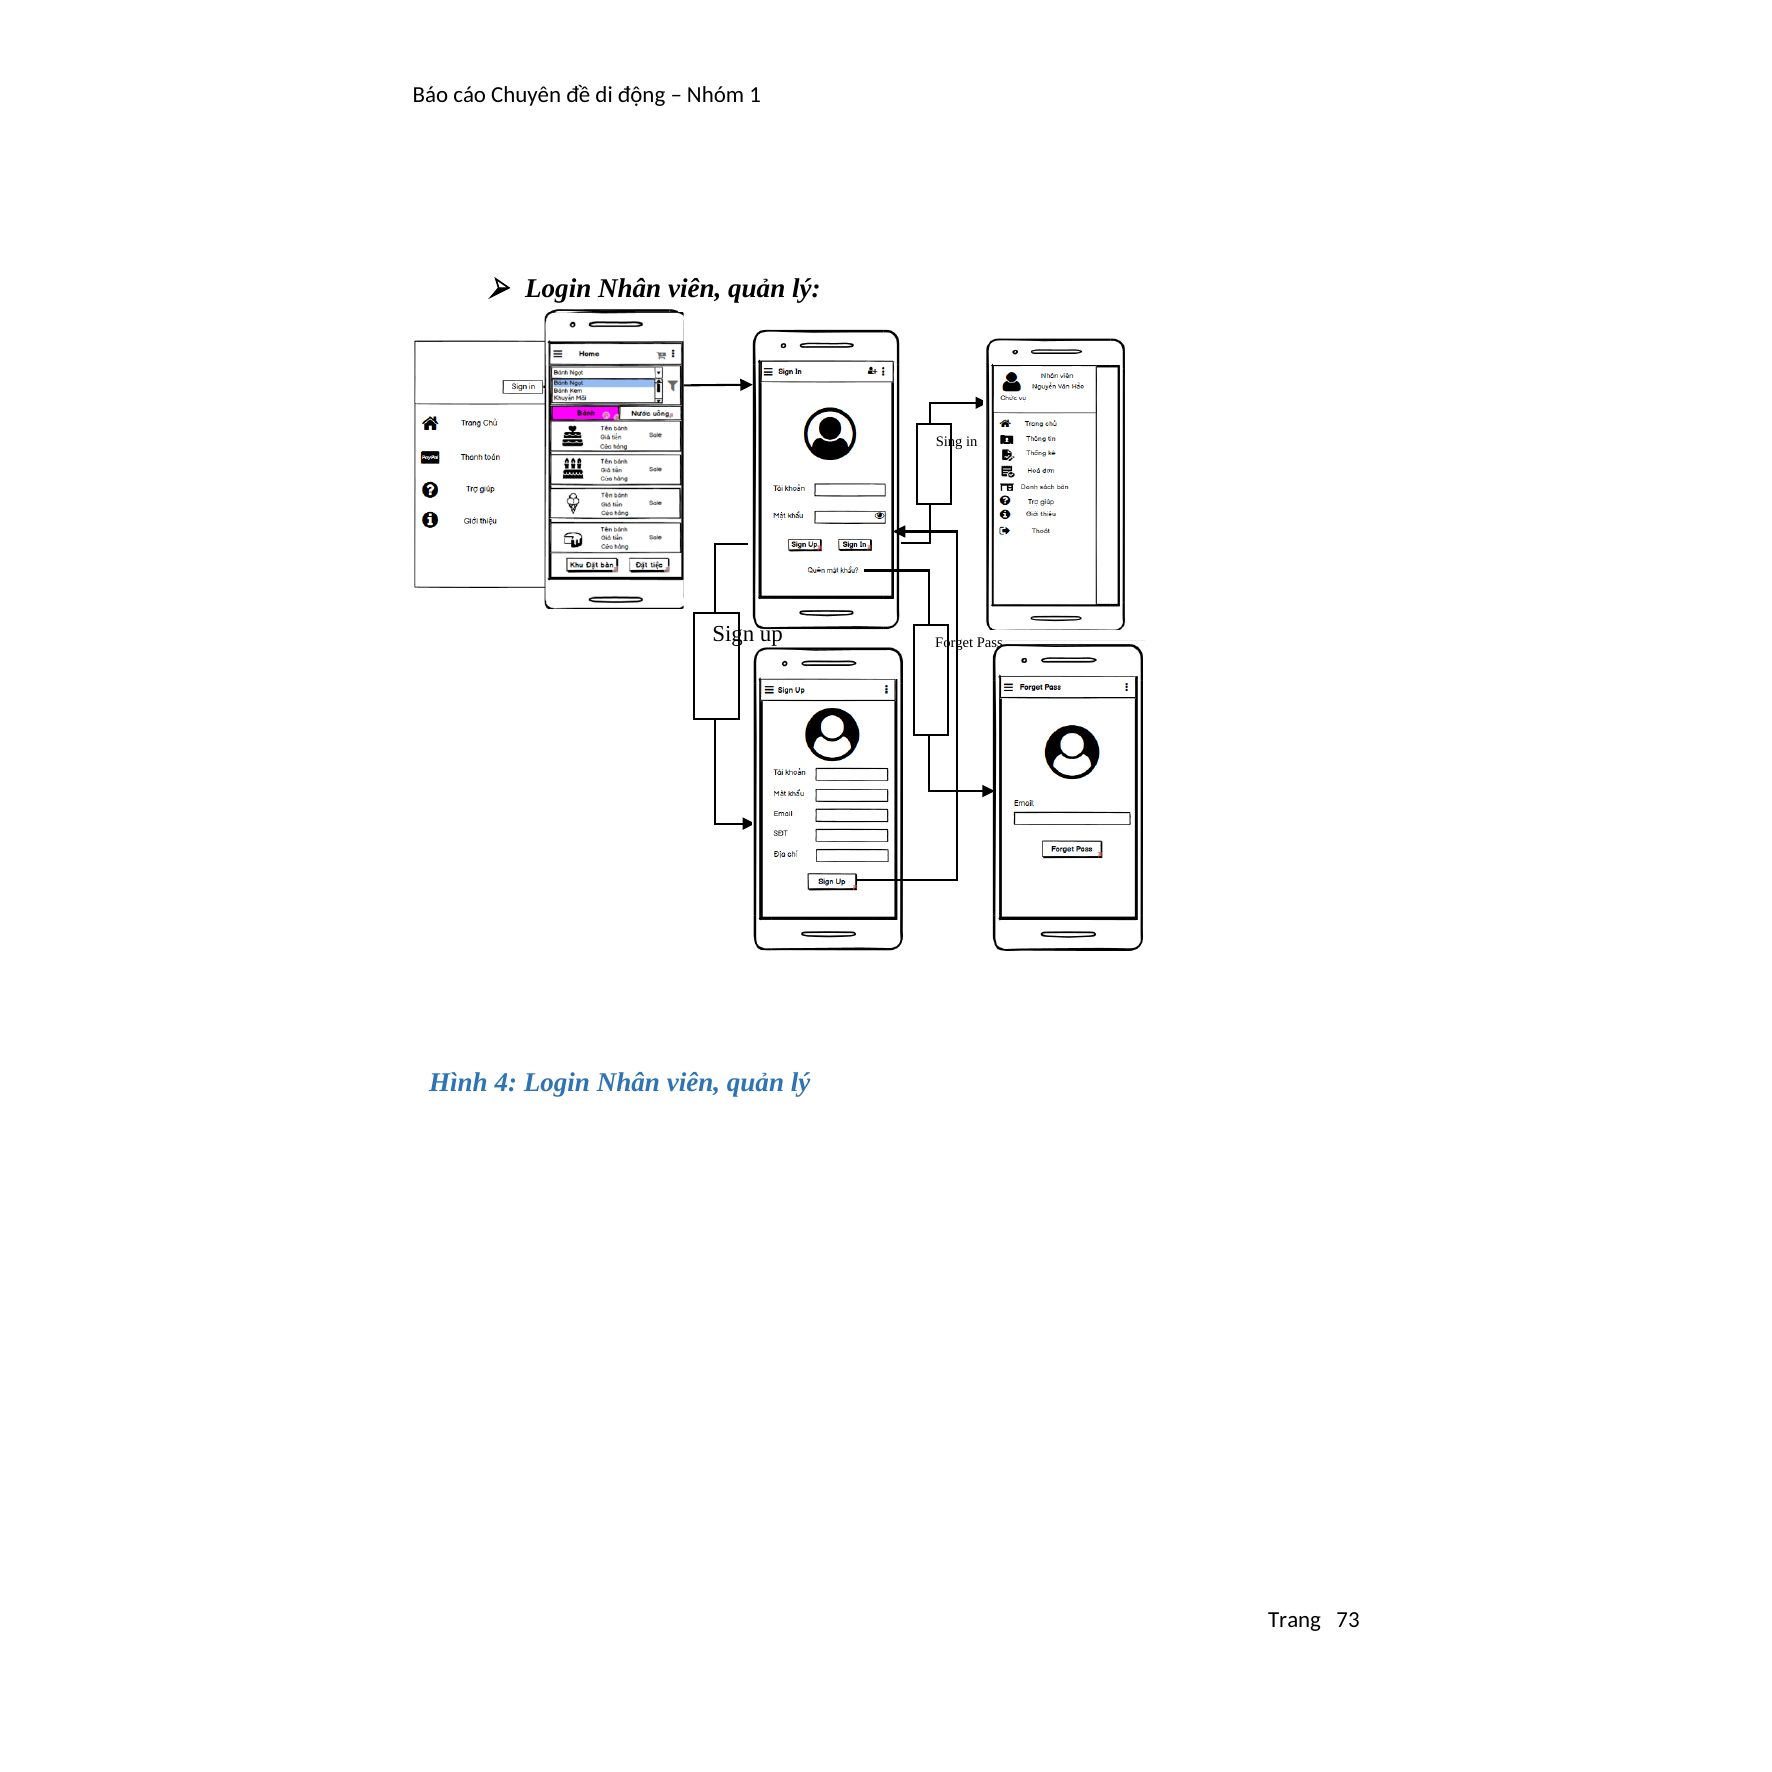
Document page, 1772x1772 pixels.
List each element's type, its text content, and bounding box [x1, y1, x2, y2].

picture [752, 645, 906, 951]
picture [983, 336, 1128, 630]
list Login Nhân viên, quản lý: [487, 272, 1359, 303]
picture [990, 640, 1145, 952]
picture [748, 328, 901, 630]
picture [412, 308, 688, 609]
